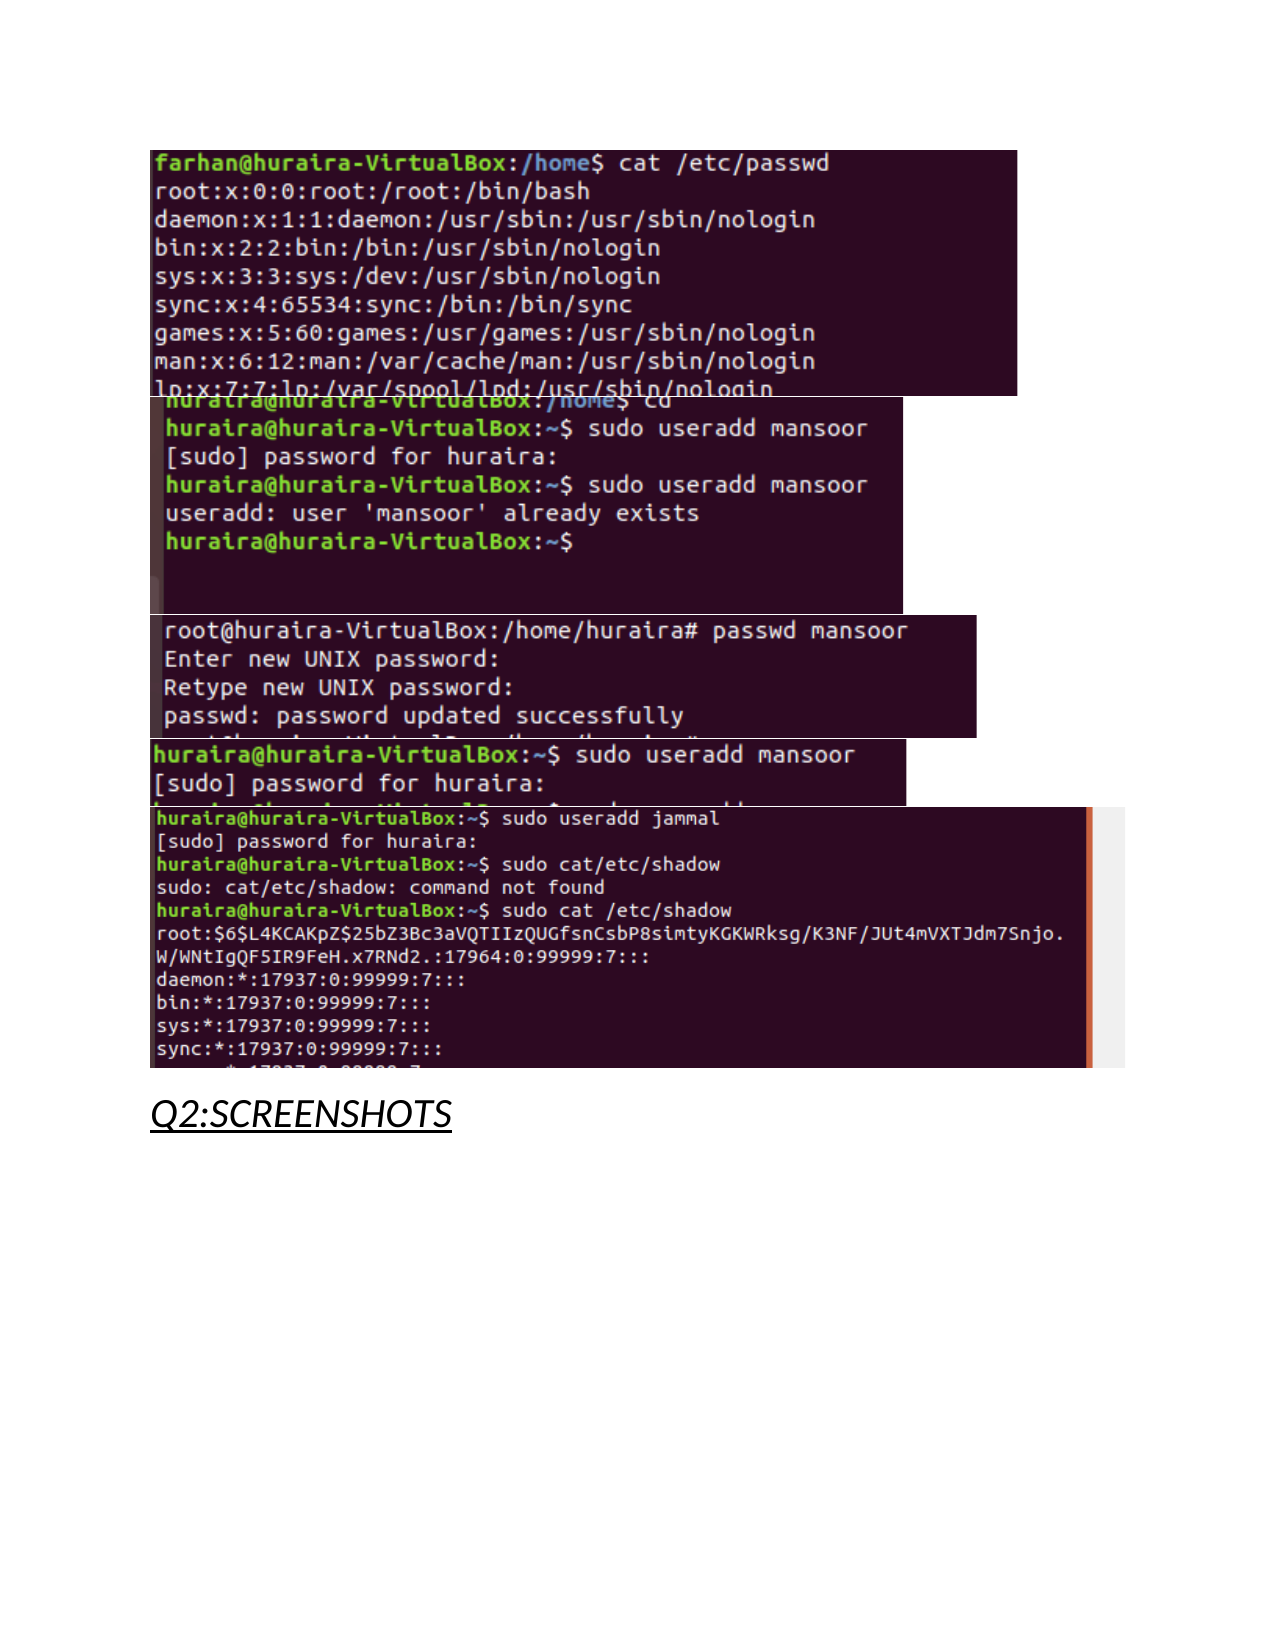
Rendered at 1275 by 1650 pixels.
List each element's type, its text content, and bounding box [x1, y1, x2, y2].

picture [150, 739, 907, 806]
picture [150, 807, 1125, 1068]
picture [150, 397, 904, 614]
text Q2:SCREENSHOTS [150, 1087, 1125, 1138]
picture [150, 615, 977, 738]
picture [150, 150, 1018, 396]
